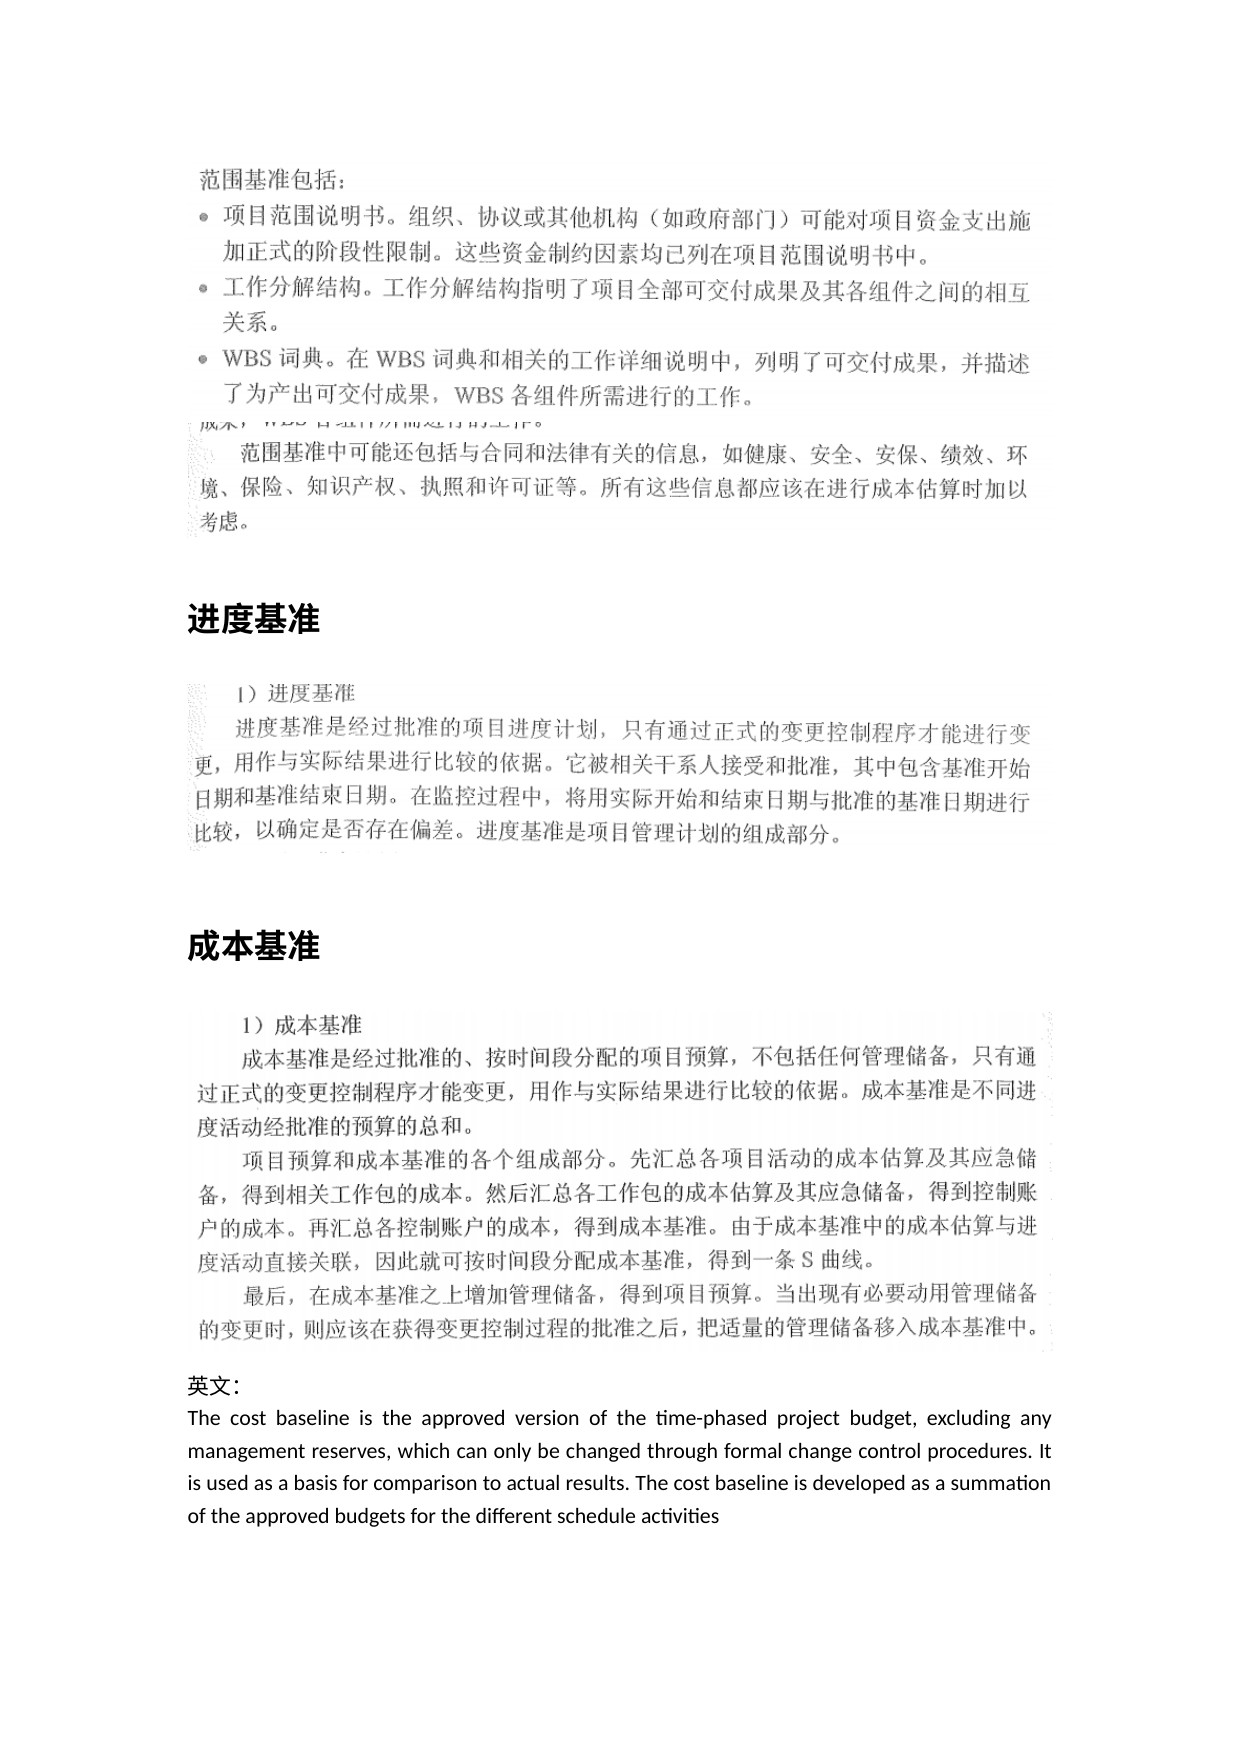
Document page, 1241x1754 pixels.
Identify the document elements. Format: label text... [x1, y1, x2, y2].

picture [187, 422, 1053, 539]
picture [187, 162, 1053, 416]
picture [187, 1011, 1053, 1352]
subtitle 成本基准 [187, 912, 1053, 977]
text 英文： [187, 1369, 1053, 1401]
text The cost baseline is the approved version of the time-phased project budget, excluding any management reserves, which can only be changed through formal change control procedures. It is used as a basis for comparison to actual results. The cost baseline is developed as a summation of the approved budgets for the different schedule activities [187, 1401, 1053, 1531]
picture [187, 684, 1053, 853]
subtitle 进度基准 [187, 584, 1053, 649]
